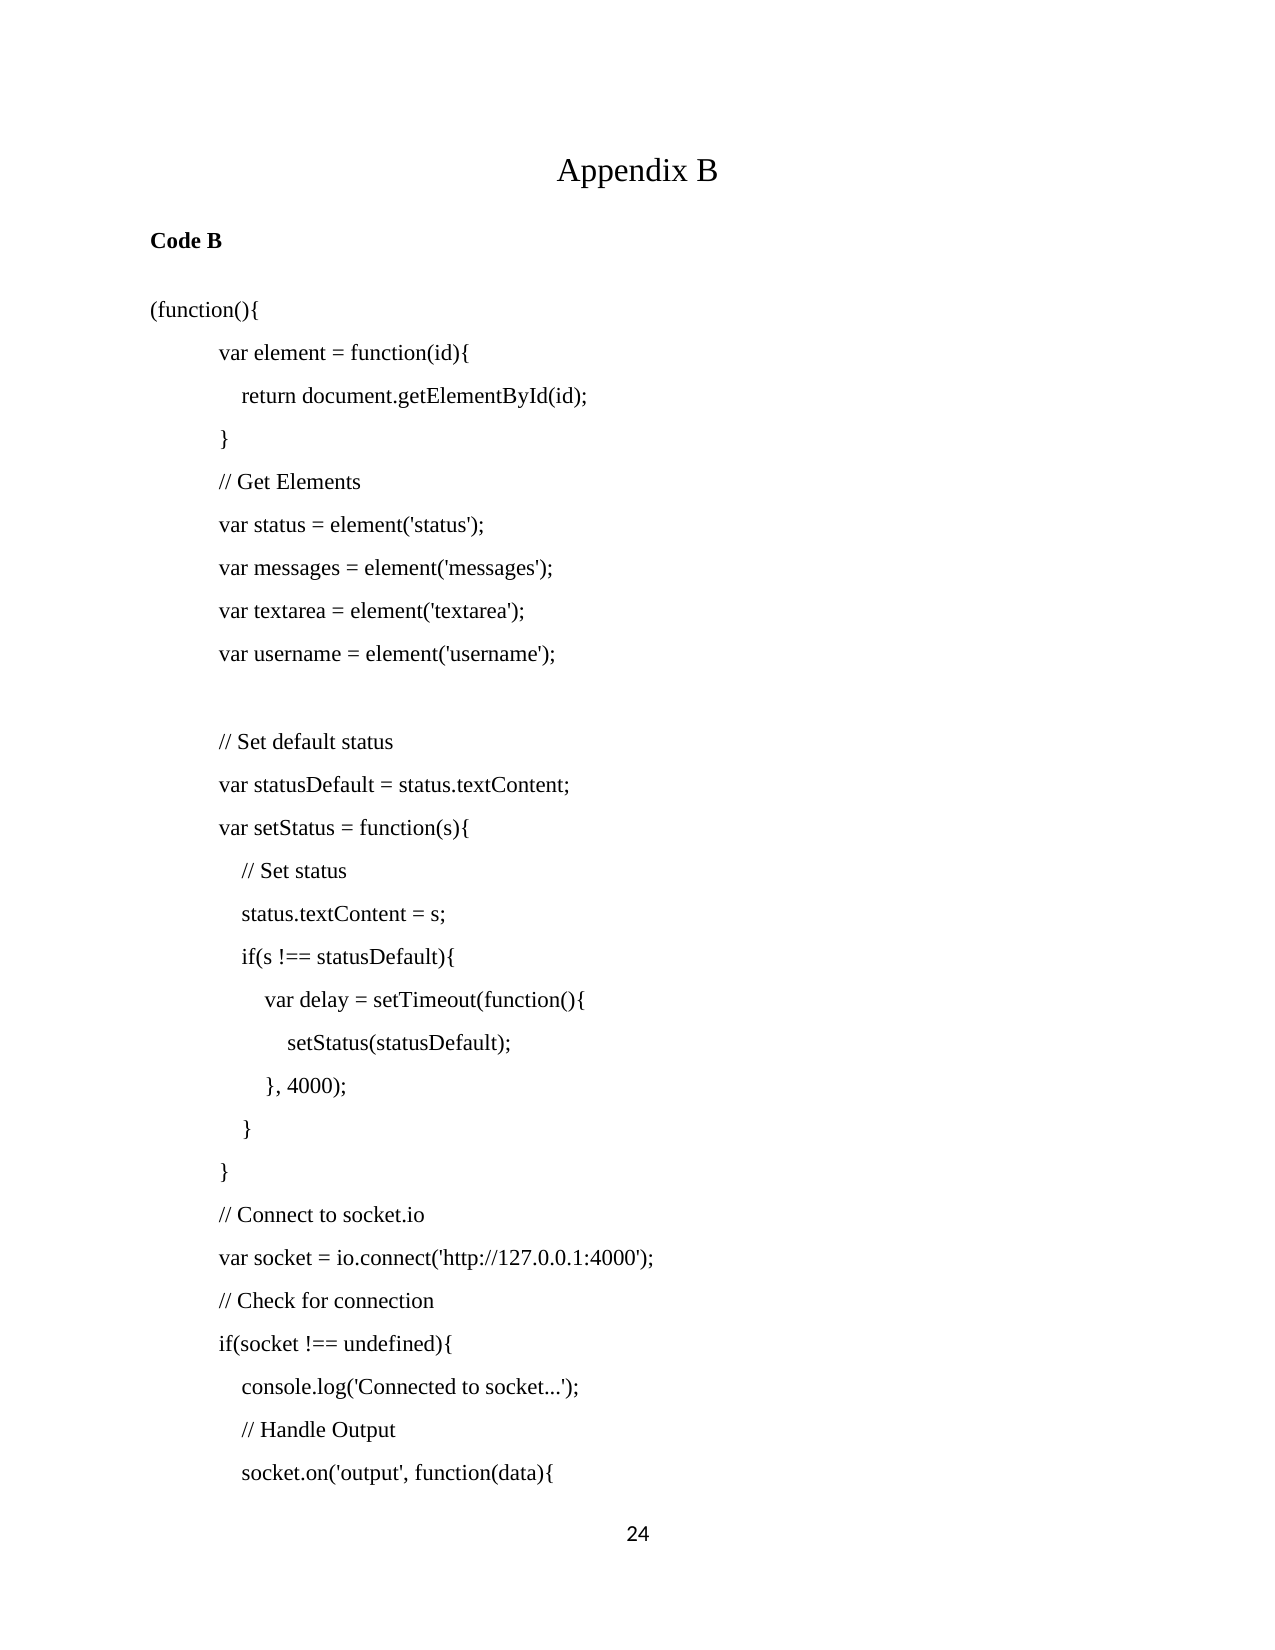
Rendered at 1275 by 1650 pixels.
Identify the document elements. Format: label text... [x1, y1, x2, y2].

text }, 4000); [150, 1072, 1125, 1098]
text return document.getElementById(id); [150, 382, 1125, 408]
text var messages = element('messages'); [150, 554, 1125, 581]
text // Check for connection [150, 1287, 1125, 1313]
text status.textContent = s; [150, 900, 1125, 926]
text if(socket !== undefined){ [150, 1330, 1125, 1357]
text var textarea = element('textarea'); [150, 597, 1125, 623]
text var delay = setTimeout(function(){ [150, 986, 1125, 1012]
text // Connect to socket.io [150, 1201, 1125, 1227]
text var username = element('username'); [150, 640, 1125, 667]
text var statusDefault = status.textContent; [150, 771, 1125, 797]
text } [150, 425, 1125, 451]
text var socket = io.connect('http://127.0.0.1:4000'); [150, 1244, 1125, 1271]
text // Set status [150, 857, 1125, 883]
text } [150, 1115, 1125, 1141]
text var setStatus = function(s){ [150, 814, 1125, 840]
text // Handle Output [150, 1416, 1125, 1443]
text // Set default status [150, 728, 1125, 754]
text socket.on('output', function(data){ [150, 1459, 1125, 1486]
text console.log('Connected to socket...'); [150, 1373, 1125, 1399]
text } [150, 1158, 1125, 1184]
text // Get Elements [150, 468, 1125, 494]
text Code B [150, 227, 1125, 253]
text (function(){ [150, 296, 1125, 322]
text setStatus(statusDefault); [150, 1029, 1125, 1055]
text if(s !== statusDefault){ [150, 943, 1125, 969]
subtitle Appendix B [150, 150, 1125, 188]
text var status = element('status'); [150, 511, 1125, 537]
text var element = function(id){ [150, 339, 1125, 365]
